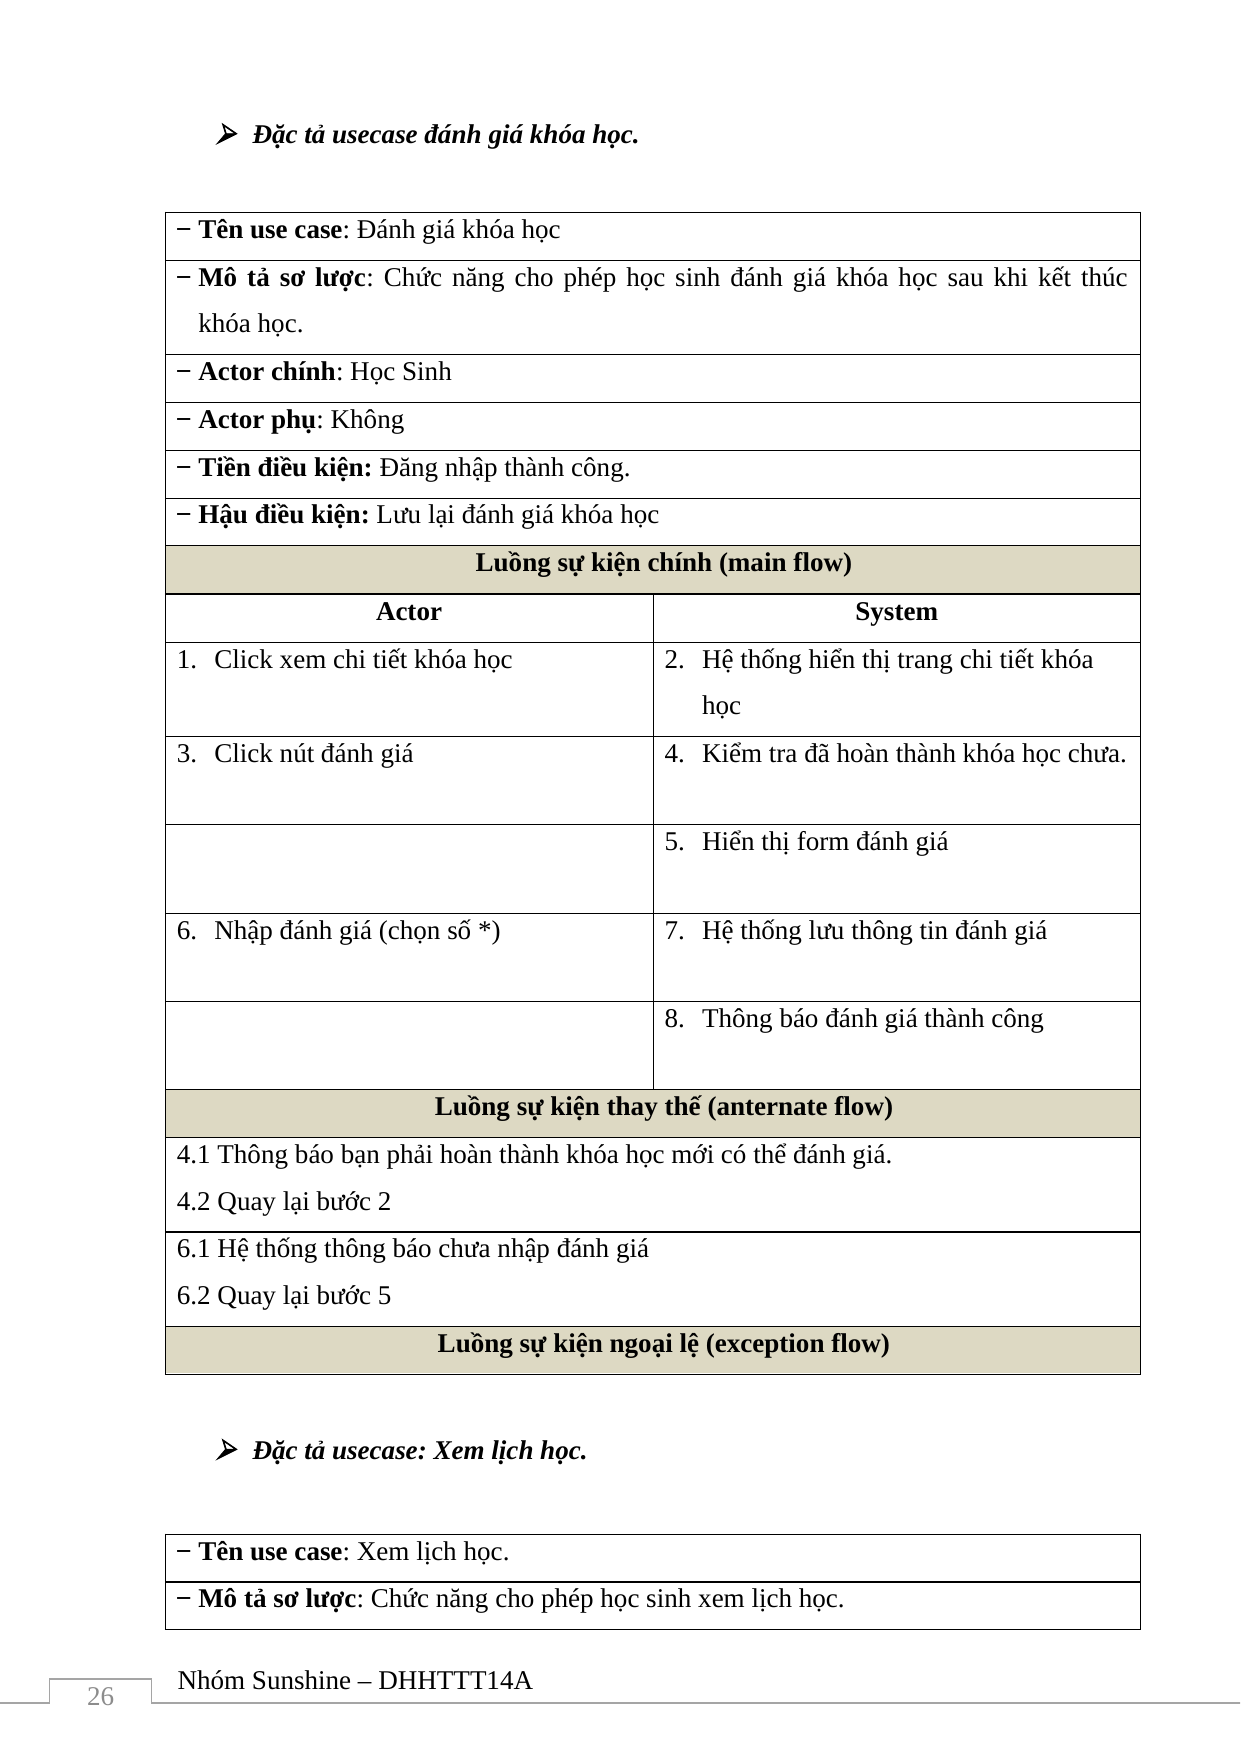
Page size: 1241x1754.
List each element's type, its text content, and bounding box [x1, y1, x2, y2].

table_header Tên use case: Xem lịch học. [166, 1535, 1140, 1581]
table_cell Mô tả sơ lược: Chức năng cho phép học sinh đánh giá khóa học sau khi kết thúc khóa học. [166, 261, 1140, 354]
table_cell Kiểm tra đã hoàn thành khóa học chưa. [654, 737, 1140, 824]
table_cell Hậu điều kiện: Lưu lại đánh giá khóa học [166, 499, 1140, 545]
table_cell Actor chính: Học Sinh [166, 355, 1140, 402]
table_cell Hiển thị form đánh giá [654, 825, 1140, 913]
table_cell 4.1 Thông báo bạn phải hoàn thành khóa học mới có thể đánh giá. 4.2 Quay lại bước 2 [166, 1138, 1140, 1231]
table_header Tên use case: Đánh giá khóa học [166, 213, 1140, 259]
table_cell Luồng sự kiện thay thế (anternate flow) [166, 1090, 1140, 1137]
table_cell [166, 1002, 653, 1089]
table_cell Thông báo đánh giá thành công [654, 1002, 1140, 1089]
list Đặc tả usecase: Xem lịch học. [215, 1434, 1152, 1465]
table_cell Click nút đánh giá [166, 737, 653, 824]
table_header Actor [166, 595, 653, 642]
table_header System [654, 595, 1140, 642]
table_cell Click xem chi tiết khóa học [166, 643, 653, 736]
table_cell Actor phụ: Không [166, 403, 1140, 449]
table_cell Mô tả sơ lược: Chức năng cho phép học sinh xem lịch học. [166, 1583, 1140, 1629]
table_cell Hệ thống lưu thông tin đánh giá [654, 914, 1140, 1001]
table_cell 6.1 Hệ thống thông báo chưa nhập đánh giá 6.2 Quay lại bước 5 [166, 1233, 1140, 1326]
table_cell Luồng sự kiện chính (main flow) [166, 546, 1140, 593]
table_cell [166, 825, 653, 913]
table_cell Nhập đánh giá (chọn số *) [166, 914, 653, 1001]
list Đặc tả usecase đánh giá khóa học. [215, 118, 1152, 149]
table_cell Luồng sự kiện ngoại lệ (exception flow) [166, 1327, 1140, 1373]
table_cell Tiền điều kiện: Đăng nhập thành công. [166, 451, 1140, 497]
table_cell Hệ thống hiển thị trang chi tiết khóa học [654, 643, 1140, 736]
